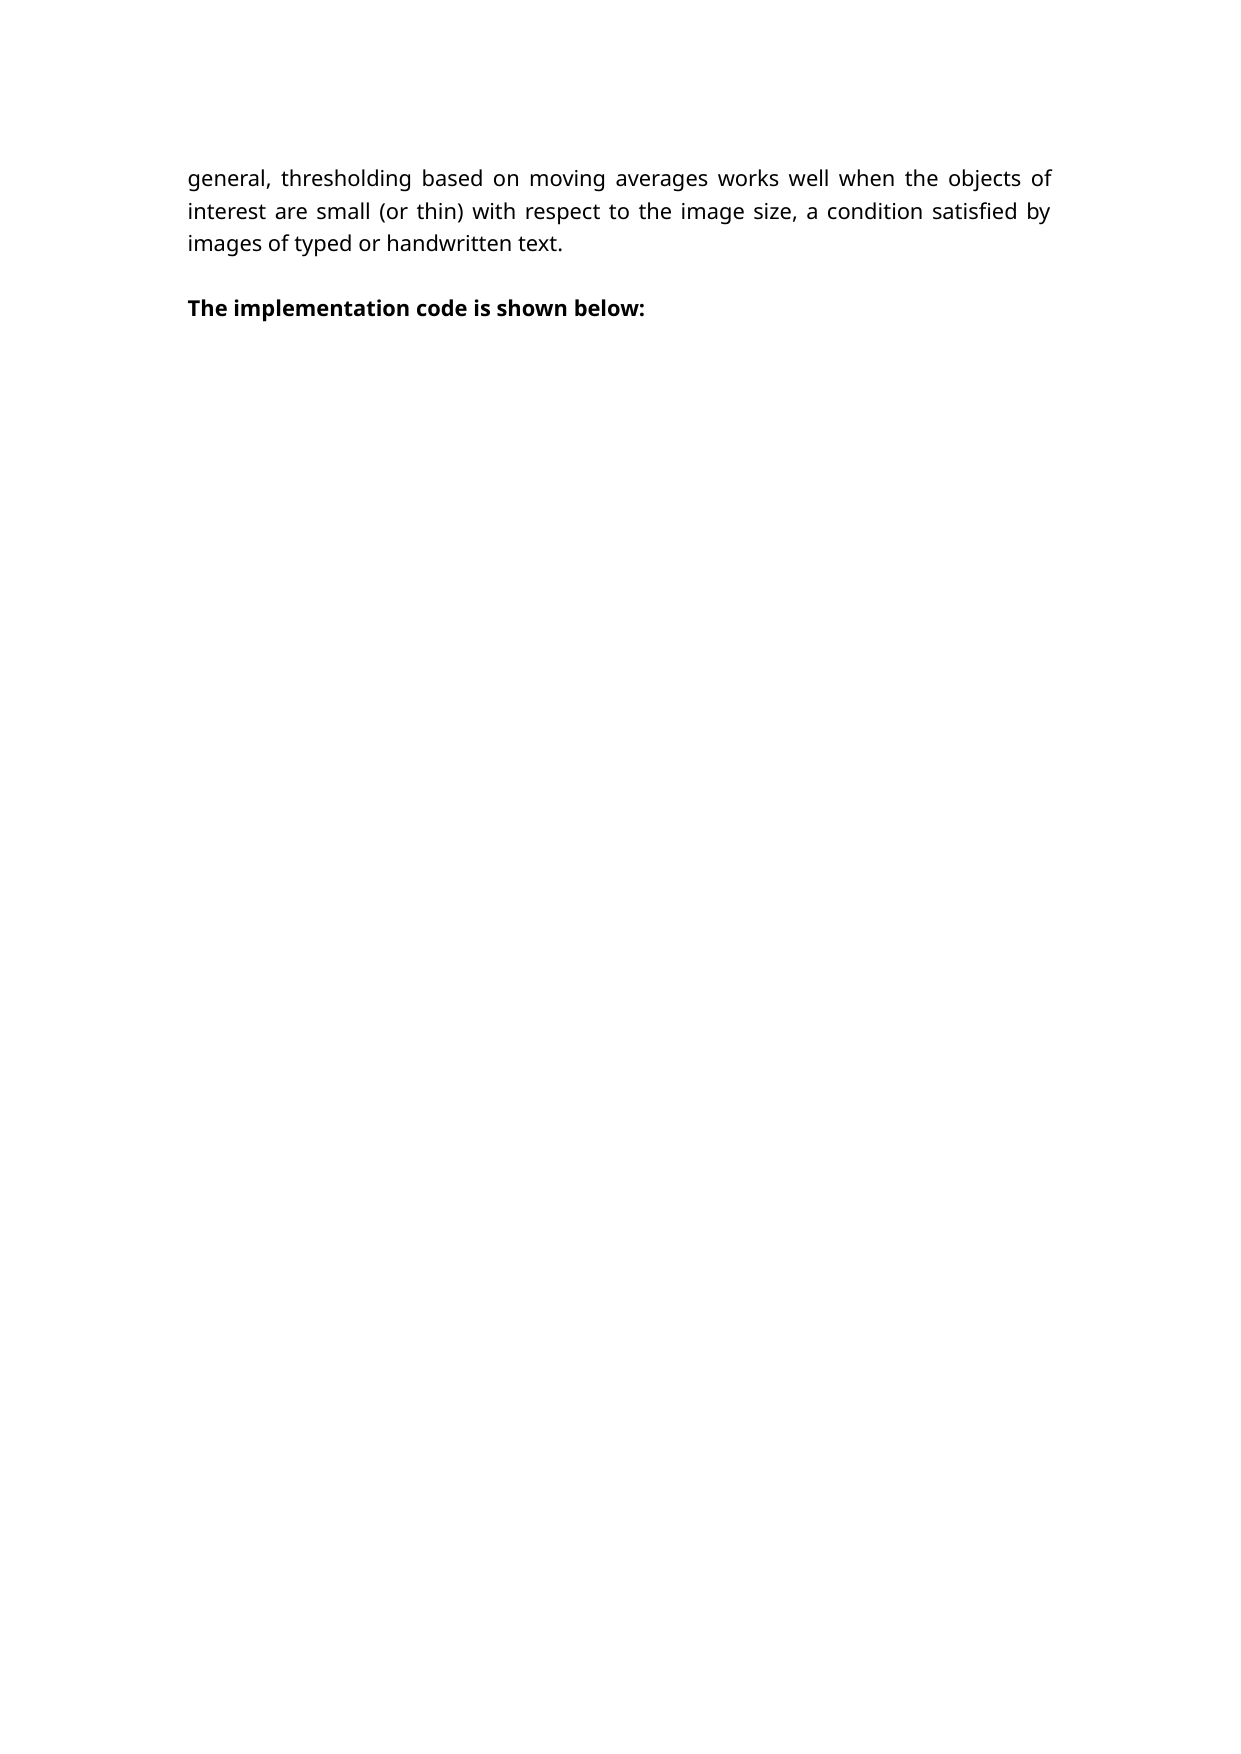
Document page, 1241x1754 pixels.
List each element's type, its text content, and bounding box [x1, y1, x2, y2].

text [187, 162, 1053, 259]
text The implementation code is shown below: [187, 292, 1053, 324]
